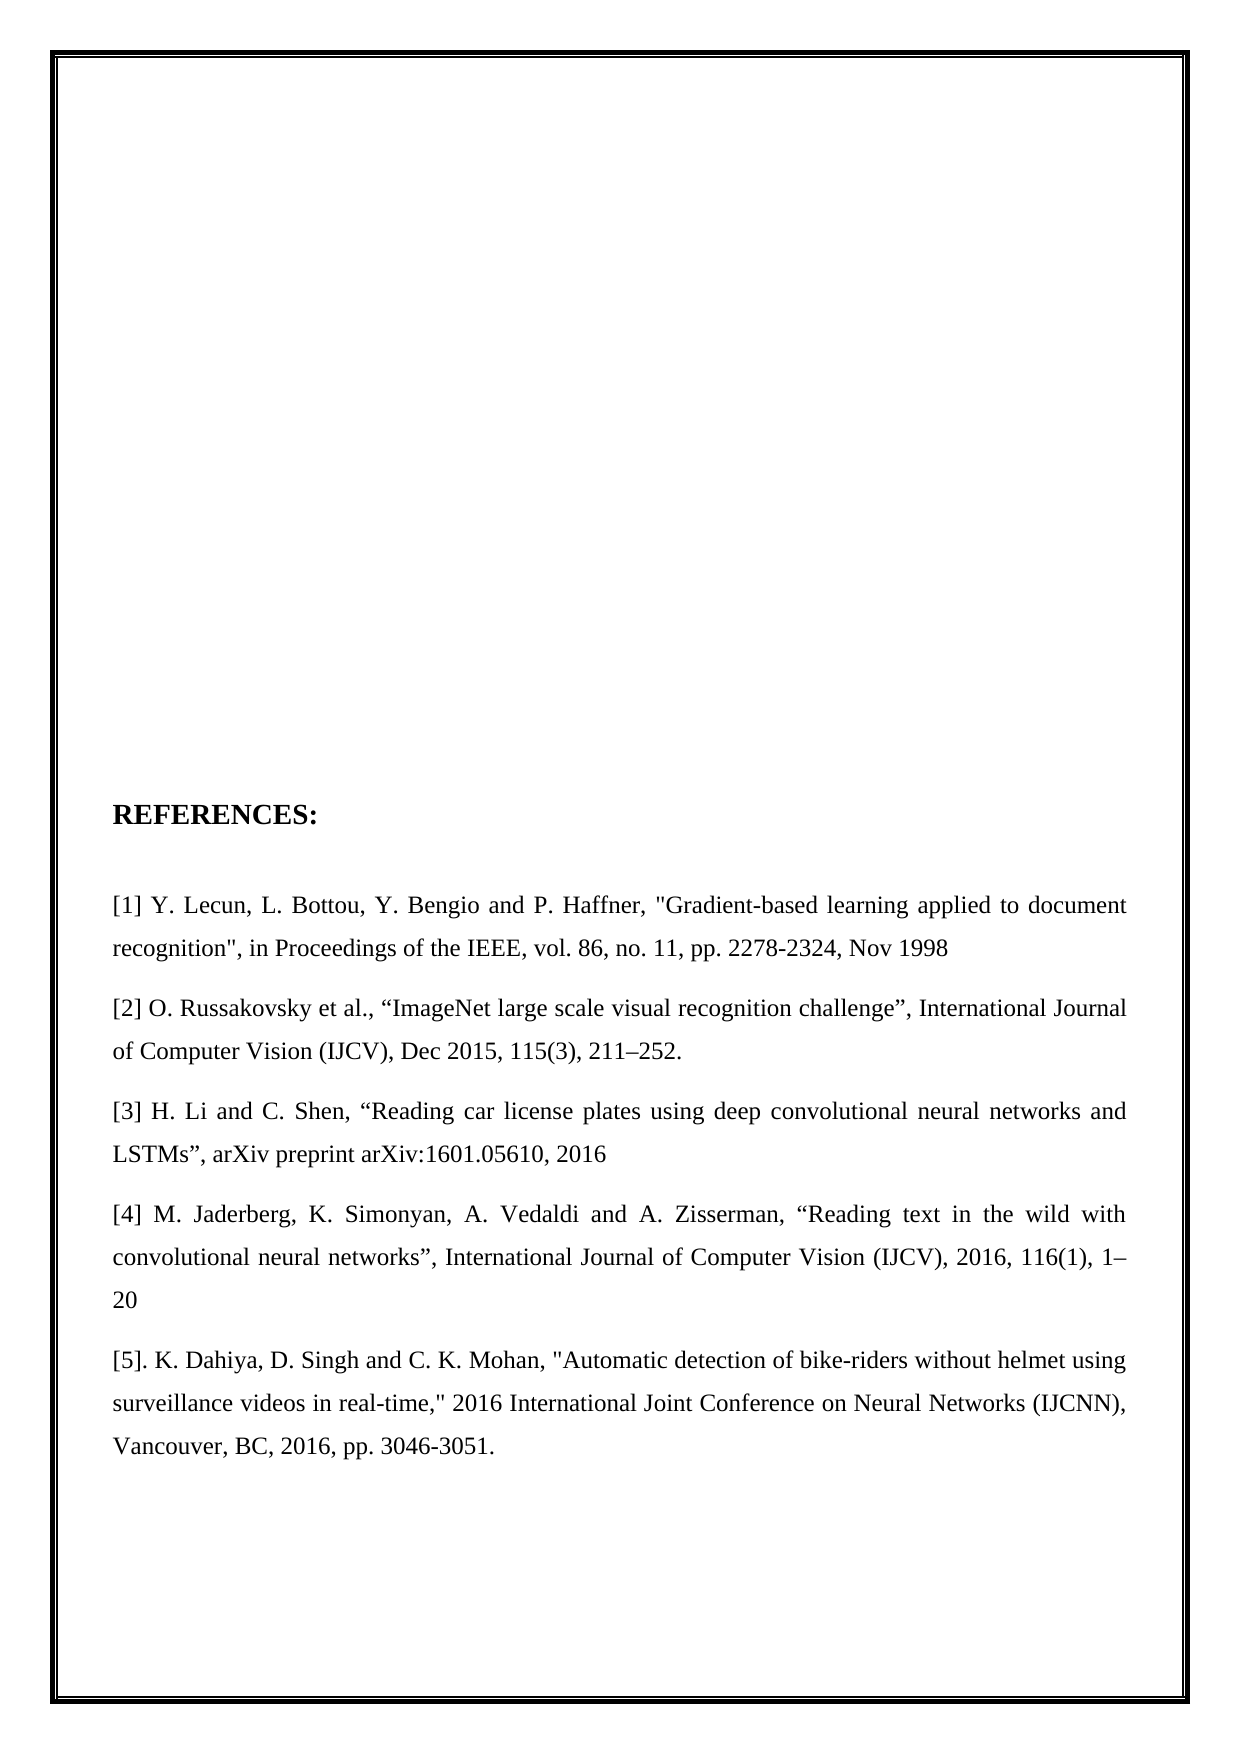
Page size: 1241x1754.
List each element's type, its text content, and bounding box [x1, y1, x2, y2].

text [5]. K. Dahiya, D. Singh and C. K. Mohan, "Automatic detection of bike-riders without helmet using surveillance videos in real-time," 2016 International Joint Conference on Neural Networks (IJCNN), Vancouver, BC, 2016, pp. 3046-3051. [112, 1345, 1128, 1460]
text REFERENCES: [112, 797, 1128, 830]
text [3] H. Li and C. Shen, “Reading car license plates using deep convolutional neural networks and LSTMs”, arXiv preprint arXiv:1601.05610, 2016 [112, 1096, 1128, 1168]
text [2] O. Russakovsky et al., “ImageNet large scale visual recognition challenge”, International Journal of Computer Vision (IJCV), Dec 2015, 115(3), 211–252. [112, 993, 1128, 1065]
text [4] M. Jaderberg, K. Simonyan, A. Vedaldi and A. Zisserman, “Reading text in the wild with convolutional neural networks”, International Journal of Computer Vision (IJCV), 2016, 116(1), 1–20 [112, 1199, 1128, 1314]
text [1] Y. Lecun, L. Bottou, Y. Bengio and P. Haffner, "Gradient-based learning applied to document recognition", in Proceedings of the IEEE, vol. 86, no. 11, pp. 2278-2324, Nov 1998 [112, 890, 1128, 962]
